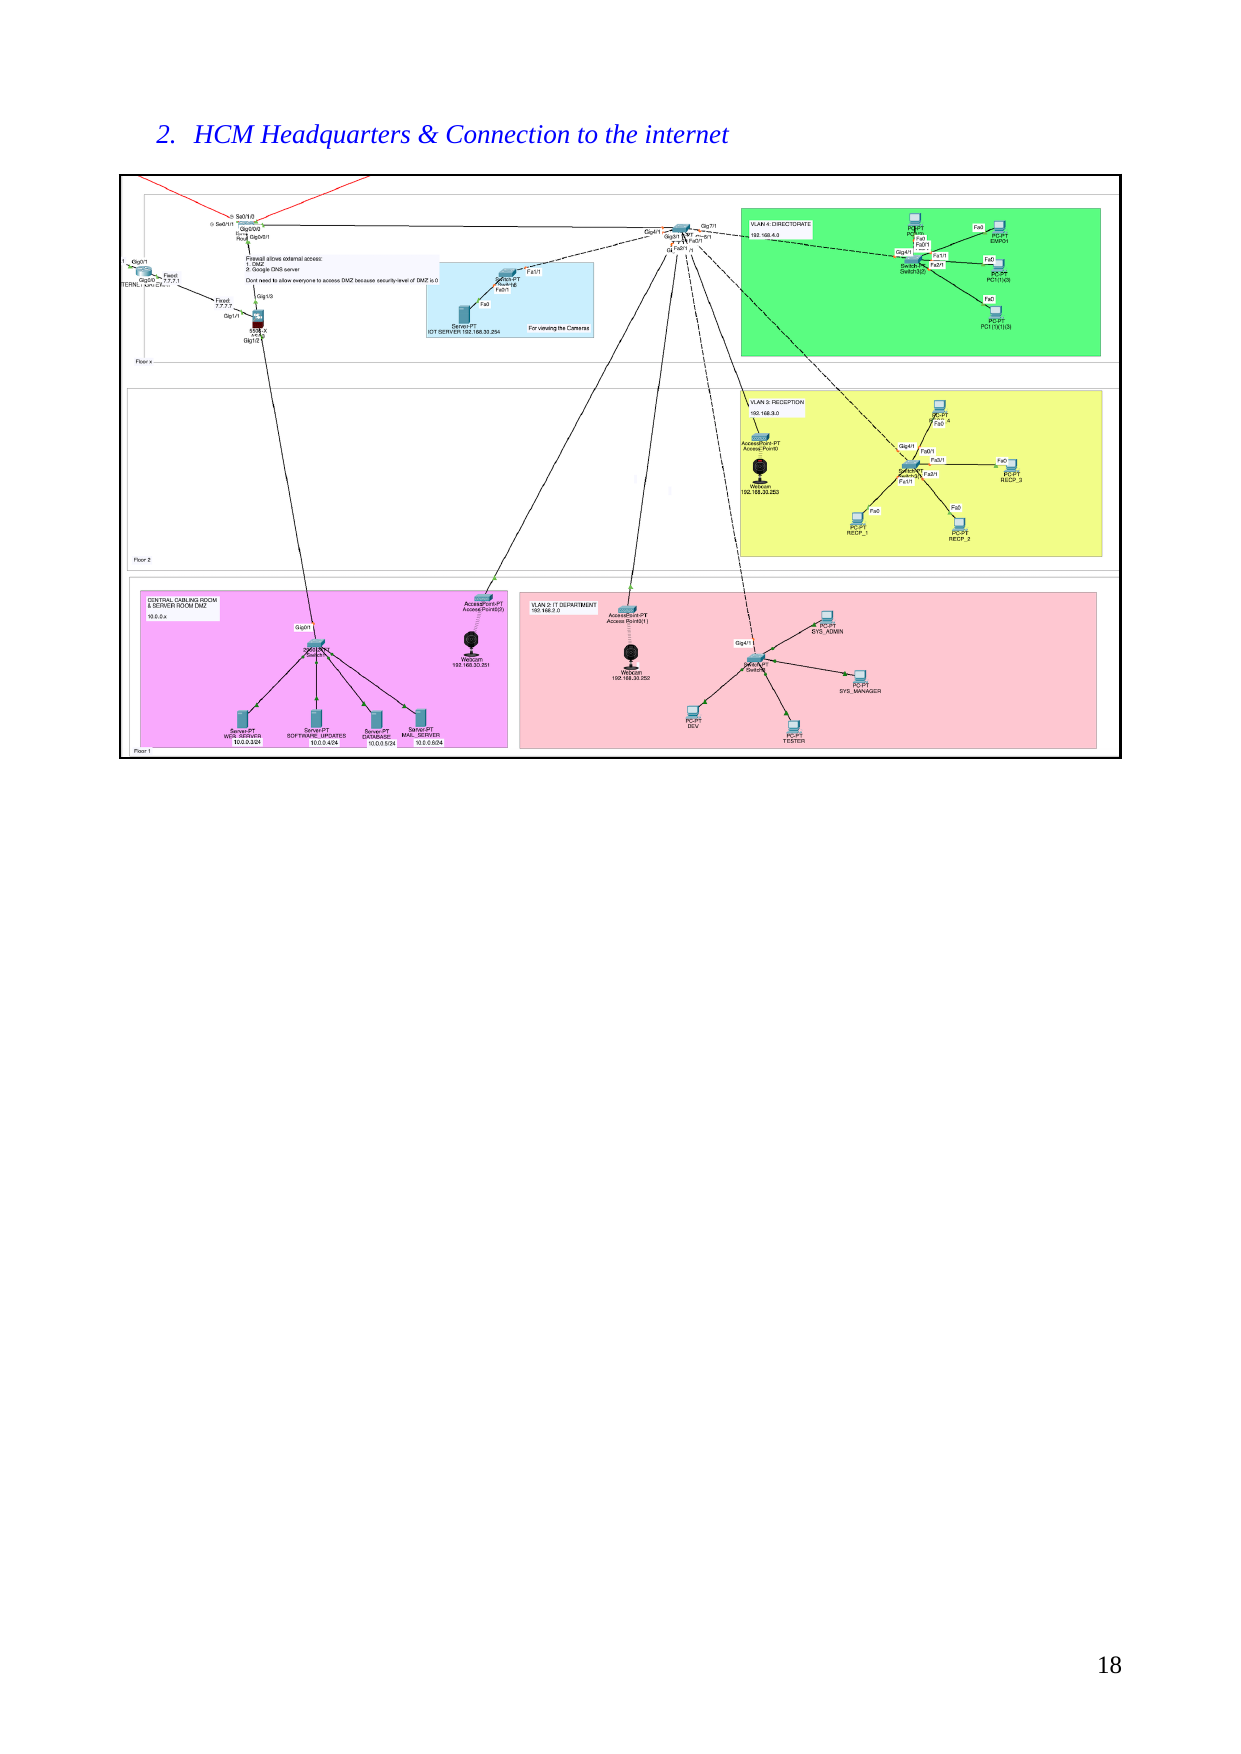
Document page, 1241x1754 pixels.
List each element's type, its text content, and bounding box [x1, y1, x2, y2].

picture [121, 176, 1119, 757]
subtitle HCM Headquarters & Connection to the internet [156, 118, 1122, 149]
